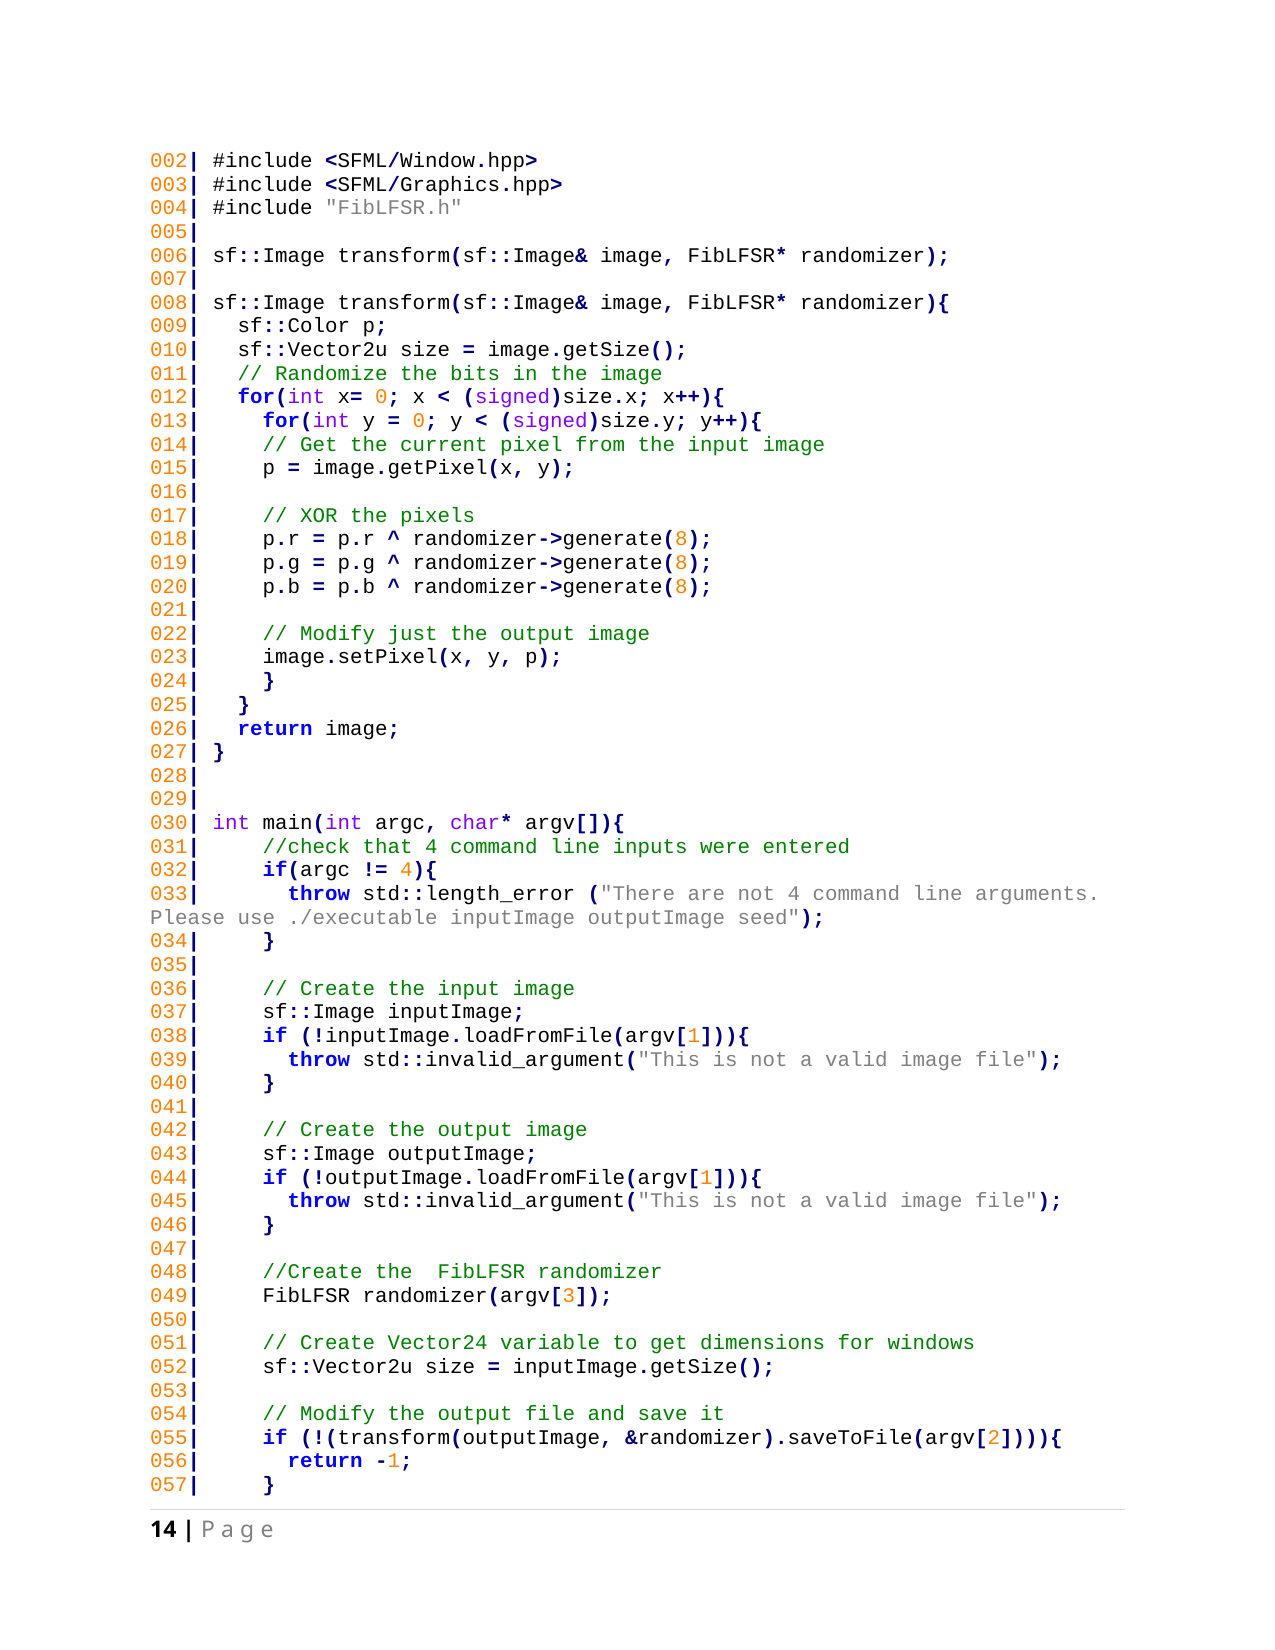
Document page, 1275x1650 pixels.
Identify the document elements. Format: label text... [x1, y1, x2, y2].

text 041| [150, 1096, 1125, 1119]
text 035| [150, 954, 1125, 978]
text 023| image.setPixel(x, y, p); [150, 647, 1125, 670]
text 009| sf::Color p; [150, 316, 1125, 339]
text 036| // Create the input image [150, 978, 1125, 1001]
text 031| //check that 4 command line inputs were entered [150, 836, 1125, 859]
text 004| #include "FibLFSR.h" [150, 197, 1125, 221]
text 014| // Get the current pixel from the input image [150, 434, 1125, 457]
text 008| sf::Image transform(sf::Image& image, FibLFSR* randomizer){ [150, 292, 1125, 316]
text 024| } [150, 670, 1125, 694]
text 053| [150, 1379, 1125, 1403]
text 049| FibLFSR randomizer(argv[3]); [150, 1285, 1125, 1309]
text 015| p = image.getPixel(x, y); [150, 457, 1125, 481]
text 052| sf::Vector2u size = inputImage.getSize(); [150, 1356, 1125, 1379]
text 039| throw std::invalid_argument("This is not a valid image file"); [150, 1048, 1125, 1072]
text 056| return -1; [150, 1451, 1125, 1474]
text 018| p.r = p.r ^ randomizer->generate(8); [150, 528, 1125, 552]
text 027| } [150, 741, 1125, 765]
text 028| [150, 765, 1125, 788]
text 017| // XOR the pixels [150, 505, 1125, 528]
text 032| if(argc != 4){ [150, 859, 1125, 883]
text 040| } [150, 1072, 1125, 1096]
text 051| // Create Vector24 variable to get dimensions for windows [150, 1332, 1125, 1356]
text 012| for(int x= 0; x < (signed)size.x; x++){ [150, 386, 1125, 410]
text 054| // Modify the output file and save it [150, 1403, 1125, 1427]
text 042| // Create the output image [150, 1119, 1125, 1143]
text 021| [150, 599, 1125, 623]
text 057| } [150, 1474, 1125, 1498]
text 026| return image; [150, 717, 1125, 741]
text 034| } [150, 930, 1125, 954]
text 047| [150, 1238, 1125, 1261]
text 055| if (!(transform(outputImage, &randomizer).saveToFile(argv[2]))){ [150, 1427, 1125, 1451]
text 003| #include <SFML/Graphics.hpp> [150, 174, 1125, 197]
text 007| [150, 268, 1125, 292]
text 010| sf::Vector2u size = image.getSize(); [150, 339, 1125, 363]
text 002| #include <SFML/Window.hpp> [150, 150, 1125, 174]
text 038| if (!inputImage.loadFromFile(argv[1])){ [150, 1025, 1125, 1048]
text 019| p.g = p.g ^ randomizer->generate(8); [150, 552, 1125, 576]
text 046| } [150, 1214, 1125, 1238]
text 037| sf::Image inputImage; [150, 1001, 1125, 1025]
text 006| sf::Image transform(sf::Image& image, FibLFSR* randomizer); [150, 244, 1125, 268]
text 045| throw std::invalid_argument("This is not a valid image file"); [150, 1190, 1125, 1214]
text 016| [150, 481, 1125, 505]
text 005| [150, 221, 1125, 244]
text 029| [150, 788, 1125, 812]
text 013| for(int y = 0; y < (signed)size.y; y++){ [150, 410, 1125, 434]
text 030| int main(int argc, char* argv[]){ [150, 812, 1125, 836]
text 011| // Randomize the bits in the image [150, 363, 1125, 386]
text 022| // Modify just the output image [150, 623, 1125, 647]
text 050| [150, 1309, 1125, 1332]
text 025| } [150, 694, 1125, 717]
text 043| sf::Image outputImage; [150, 1143, 1125, 1167]
text 033| throw std::length_error ("There are not 4 command line arguments. Please use ./executable inputImage outputImage seed"); [150, 883, 1125, 930]
text 044| if (!outputImage.loadFromFile(argv[1])){ [150, 1167, 1125, 1190]
text 020| p.b = p.b ^ randomizer->generate(8); [150, 576, 1125, 599]
text 048| //Create the FibLFSR randomizer [150, 1261, 1125, 1285]
